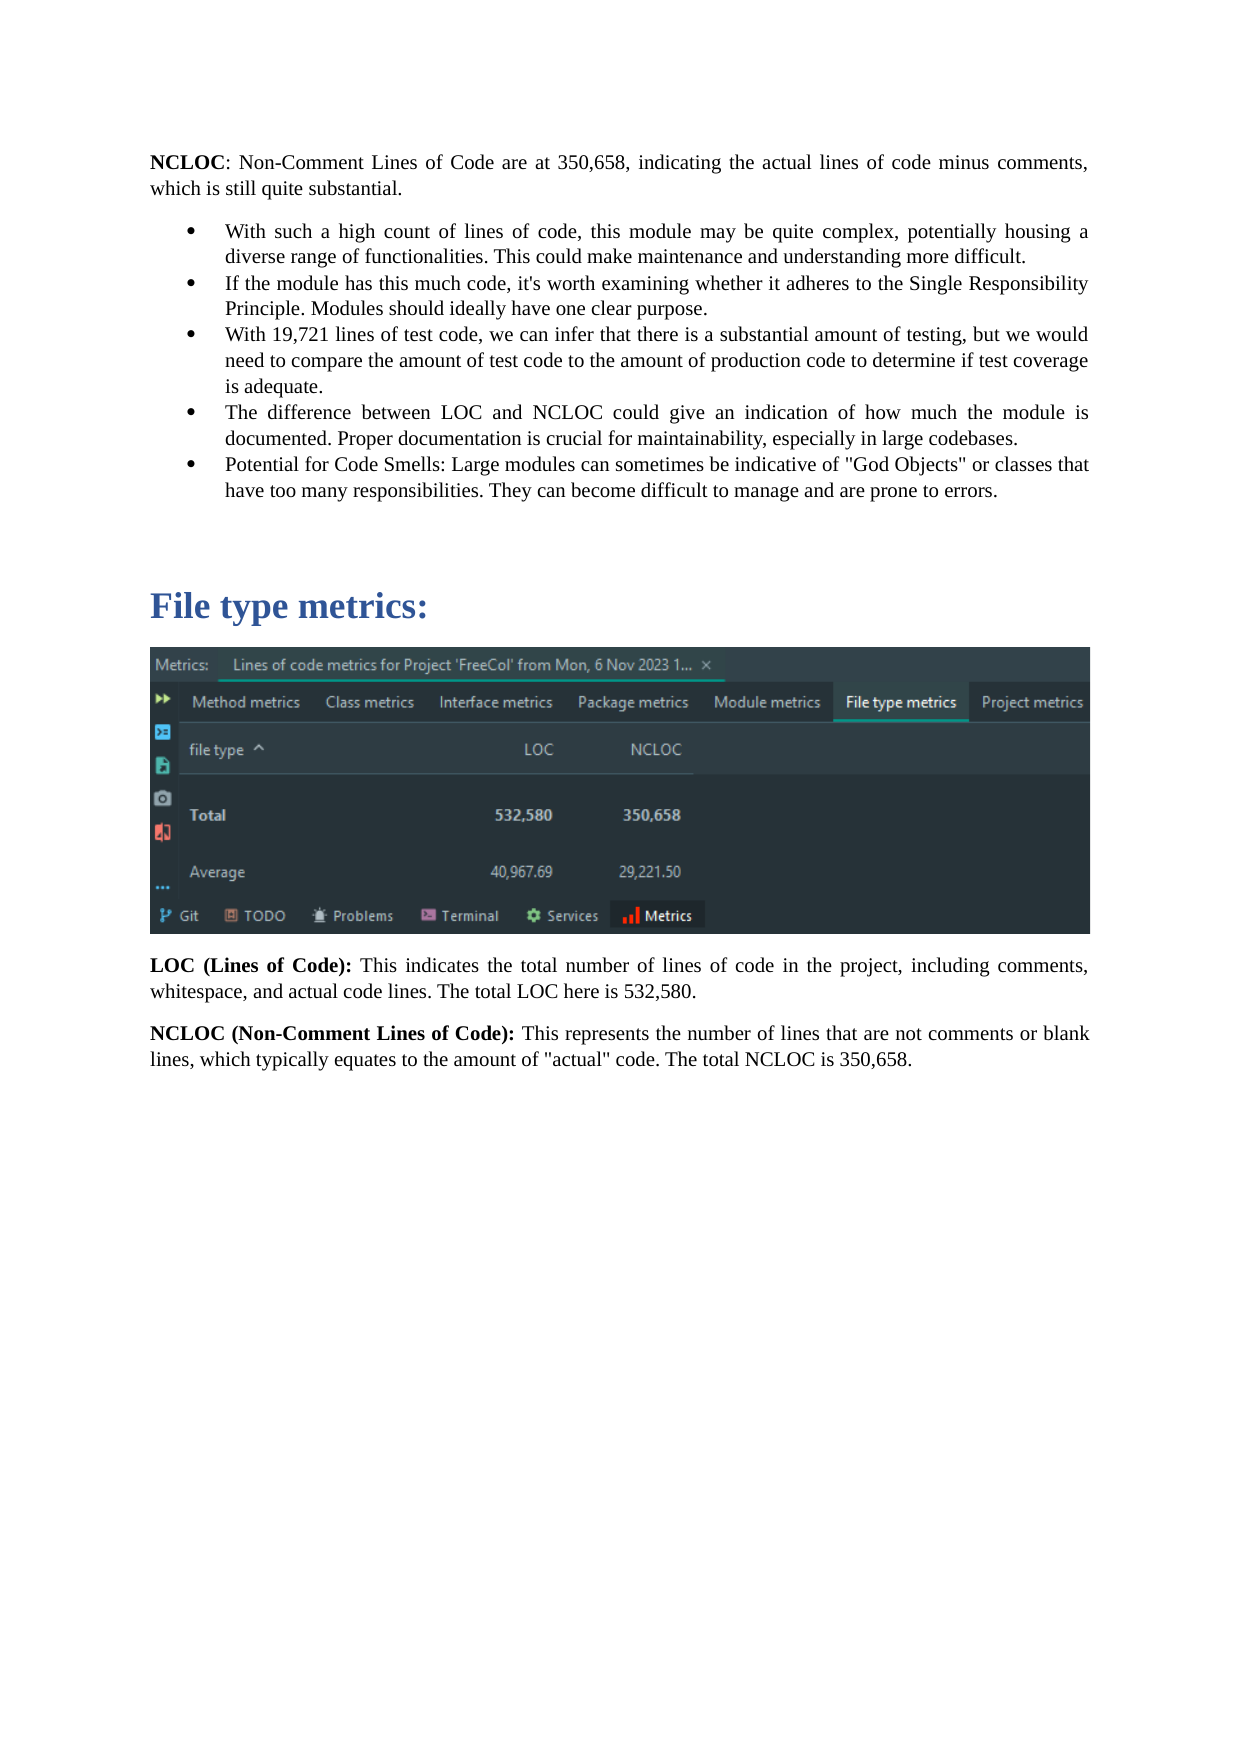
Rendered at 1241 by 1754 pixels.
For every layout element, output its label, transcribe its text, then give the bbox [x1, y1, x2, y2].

text NCLOC: Non-Comment Lines of Code are at 350,658, indicating the actual lines of code minus comments, which is still quite substantial. [150, 150, 1090, 200]
picture [150, 647, 1091, 934]
text NCLOC (Non-Comment Lines of Code): This represents the number of lines that are not comments or blank lines, which typically equates to the amount of "actual" code. The total NCLOC is 350,658. [150, 1021, 1090, 1071]
text LOC (Lines of Code): This indicates the total number of lines of code in the project, including comments, whitespace, and actual code lines. The total LOC here is 532,580. [150, 953, 1090, 1003]
list With 19,721 lines of test code, we can infer that there is a substantial amount of testing, but we would need to compare the amount of test code to the amount of production code to determine if test coverage is adequate. [187, 322, 1090, 398]
list The difference between LOC and NCLOC could give an indication of how much the module is documented. Proper documentation is crucial for maintainability, especially in large codebases. [187, 400, 1090, 450]
text File type metrics: [150, 584, 1090, 627]
list With such a high count of lines of code, this module may be quite complex, potentially housing a diverse range of functionalities. This could make maintenance and understanding more difficult. [187, 218, 1090, 268]
list Potential for Code Smells: Large modules can sometimes be indicative of "God Objects" or classes that have too many responsibilities. They can become difficult to manage and are prone to errors. [187, 452, 1090, 502]
list If the module has this much code, it's worth examining whether it adheres to the Single Responsibility Principle. Modules should ideally have one clear purpose. [187, 270, 1090, 320]
